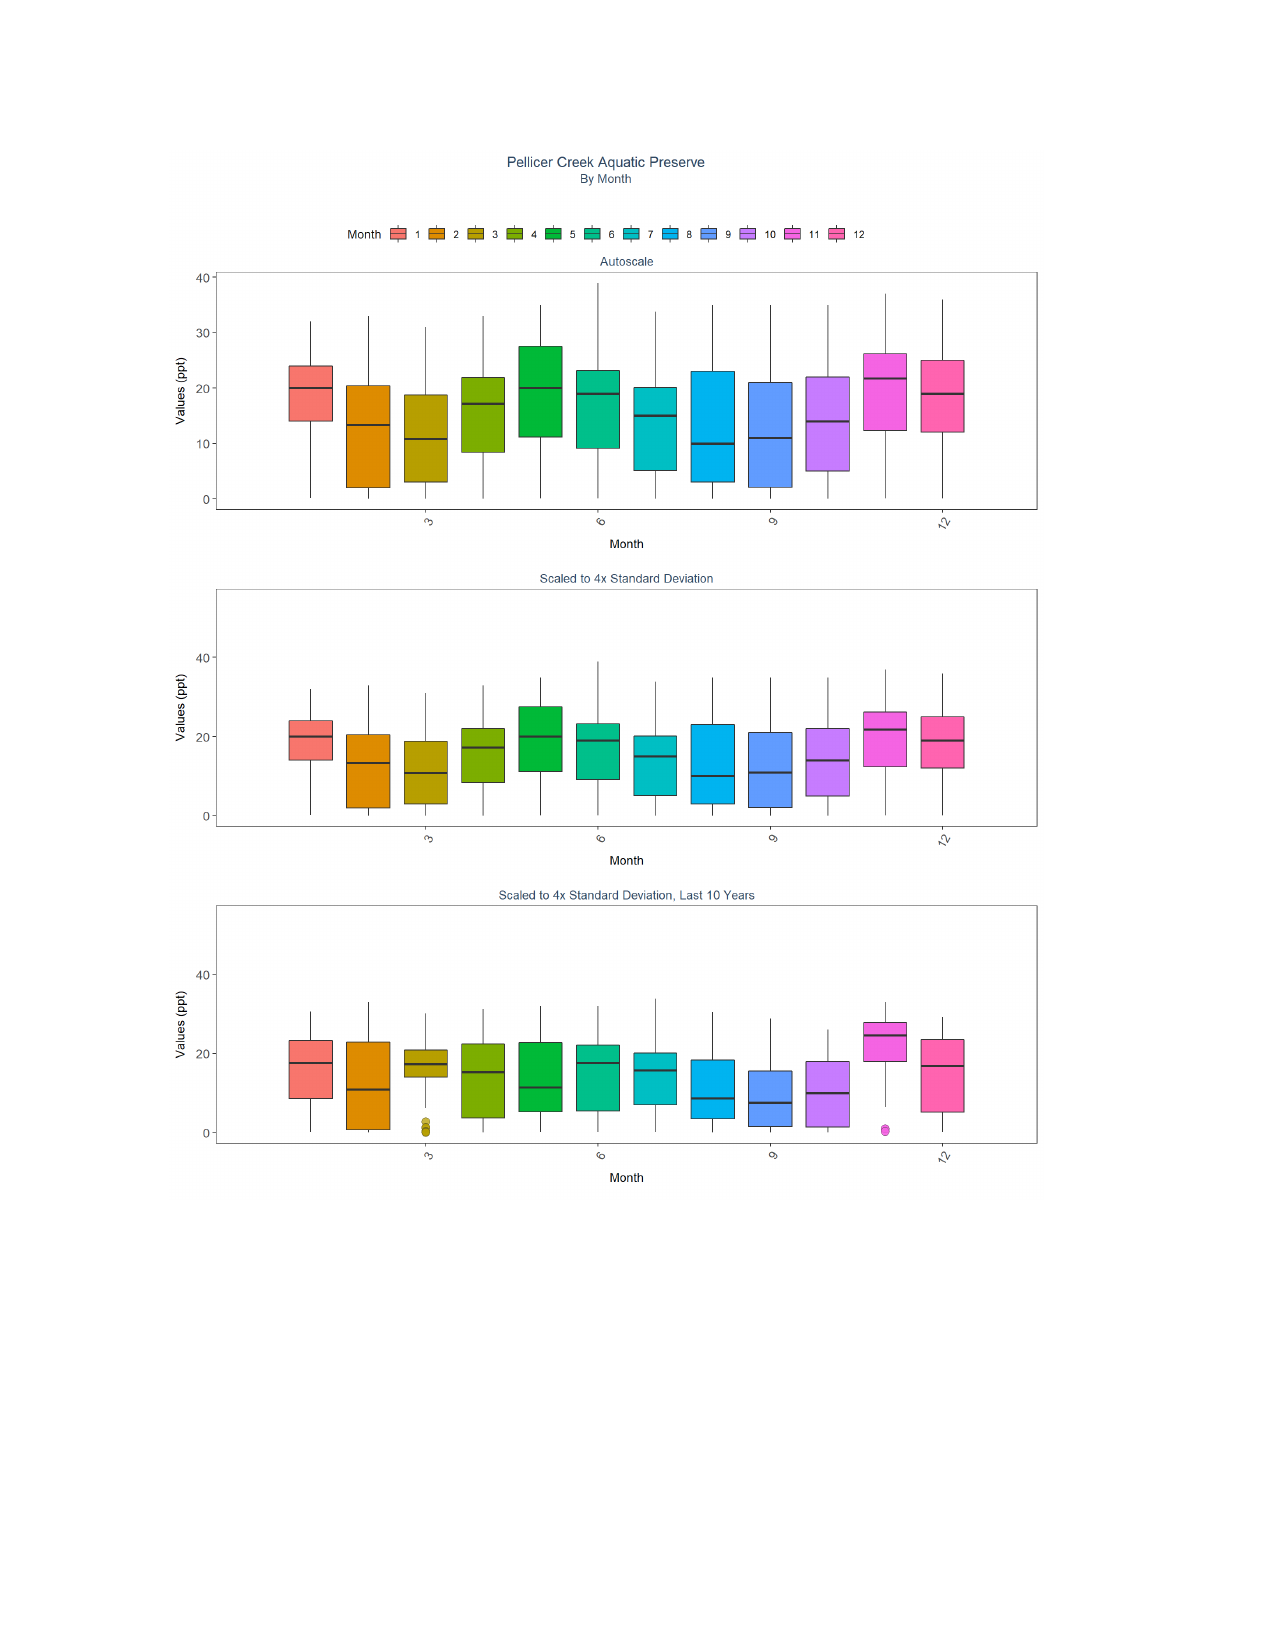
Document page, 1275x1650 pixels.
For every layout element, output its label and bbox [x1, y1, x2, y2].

picture [168, 150, 1044, 1200]
